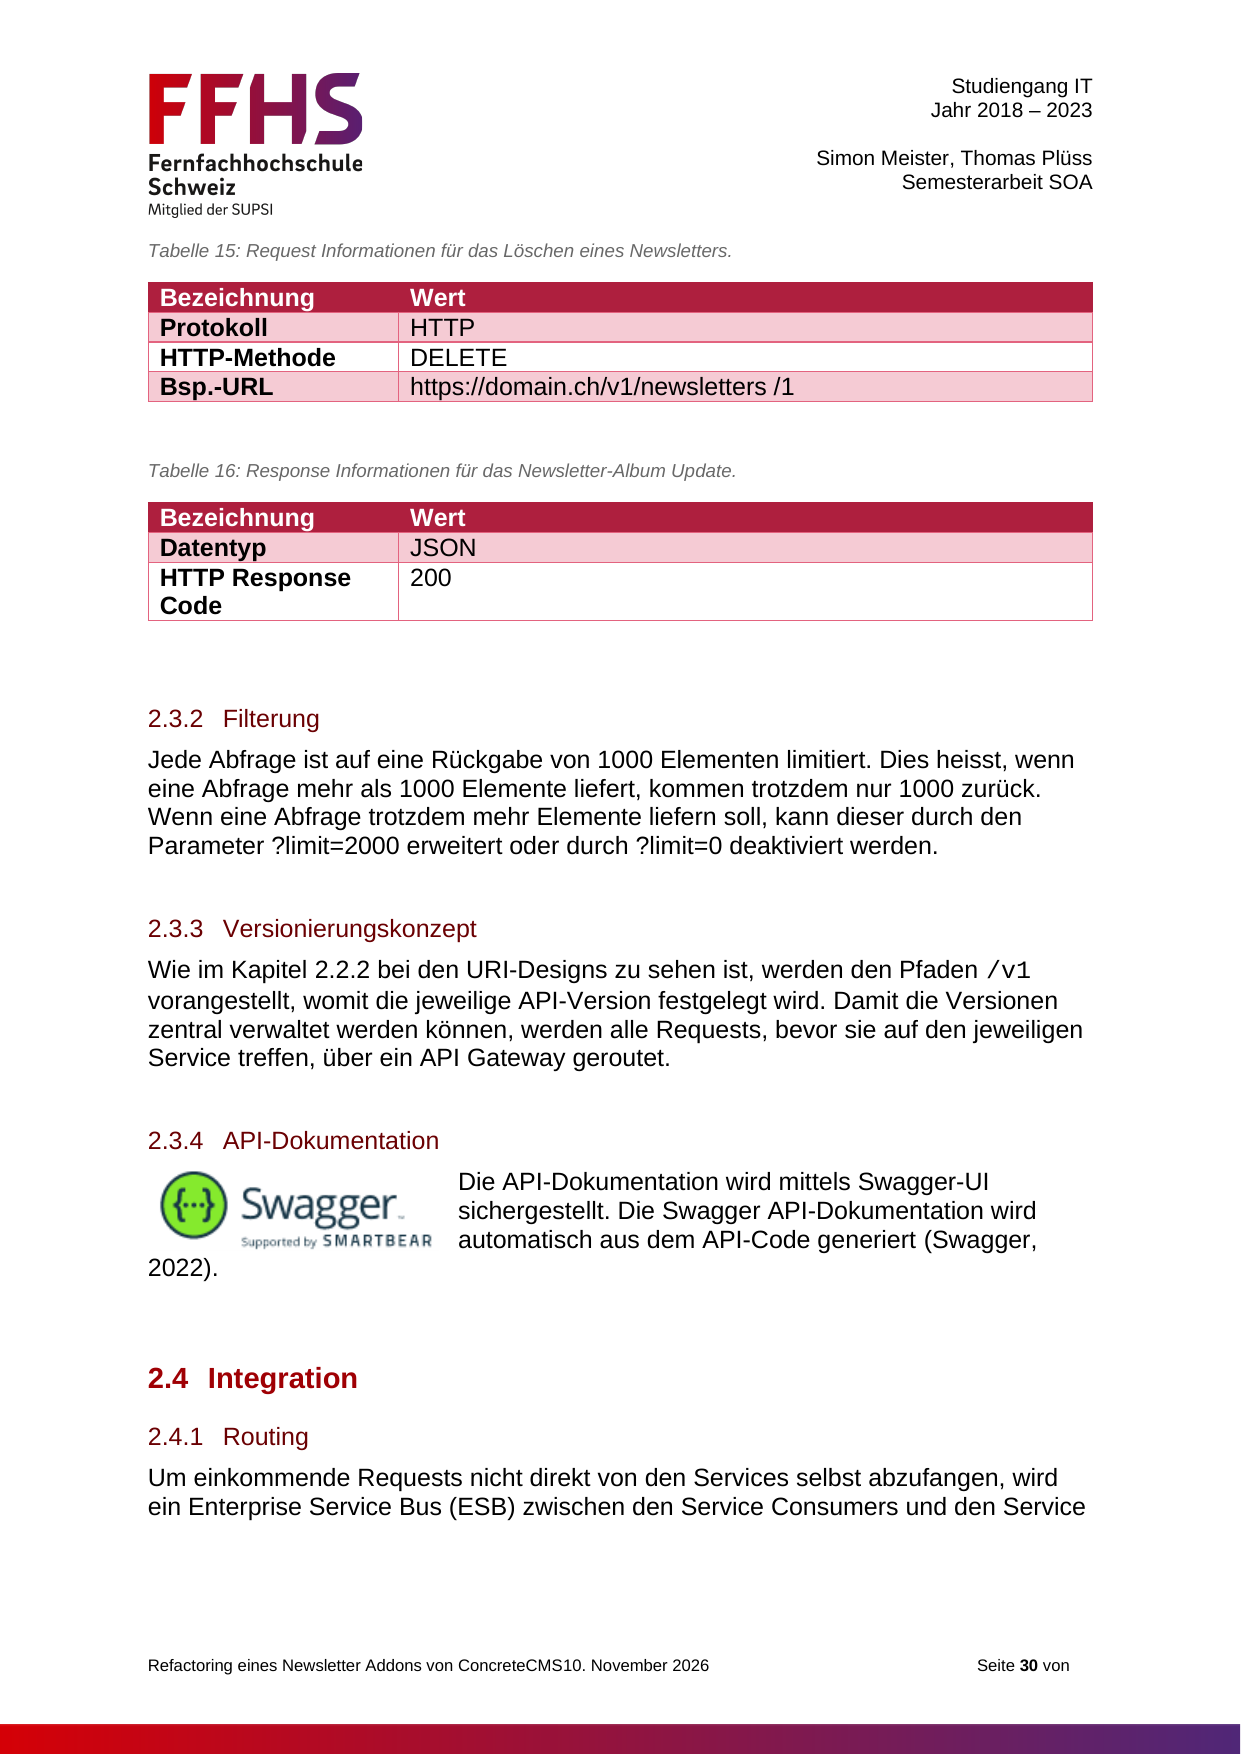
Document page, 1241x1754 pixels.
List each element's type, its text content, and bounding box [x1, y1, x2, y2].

table_cell Datentyp [149, 533, 398, 562]
picture [0, 1724, 1241, 1754]
picture [148, 73, 363, 218]
table_cell HTTP-Methode [149, 343, 398, 371]
table_cell https://domain.ch/v1/newsletters /1 [399, 372, 1092, 401]
subtitle Integration [148, 1361, 1092, 1394]
table_header Bezeichnung [149, 503, 398, 532]
table_cell DELETE [399, 343, 1092, 371]
table_header Wert [399, 283, 1092, 312]
table_cell HTTP [399, 313, 1092, 341]
text Die API-Dokumentation wird mittels Swagger-UI sichergestellt. Die Swagger API-Dokumentation wird automatisch aus dem API-Code generiert . [148, 1167, 1092, 1282]
text Wie im Kapitel 2.2.2 bei den URI-Designs zu sehen ist, werden den Pfaden /v1 vorangestellt, womit die jeweilige API-Version festgelegt wird. Damit die Versionen zentral verwaltet werden können, werden alle Requests, bevor sie auf den jeweiligen Service treffen, über ein API Gateway geroutet. [148, 955, 1092, 1072]
subtitle API-Dokumentation [148, 1126, 1092, 1154]
table_cell JSON [399, 533, 1092, 562]
text Wenn eine Abfrage trotzdem mehr Elemente liefern soll, kann dieser durch den Parameter ?limit=2000 erweitert oder durch ?limit=0 deaktiviert werden. [148, 802, 1092, 860]
table_cell Protokoll [149, 313, 398, 341]
subtitle Versionierungskonzept [148, 914, 1092, 942]
table_cell Bsp.-URL [149, 372, 398, 401]
table_header Wert [399, 503, 1092, 532]
text Jede Abfrage ist auf eine Rückgabe von 1000 Elementen limitiert. Dies heisst, wenn eine Abfrage mehr als 1000 Elemente liefert, kommen trotzdem nur 1000 zurück. [148, 745, 1092, 802]
subtitle Routing [148, 1422, 1092, 1451]
table_cell HTTP Response Code [149, 563, 398, 620]
subtitle Filterung [148, 704, 1092, 732]
table_cell 200 [399, 563, 1092, 620]
picture [148, 1167, 440, 1251]
table_header Bezeichnung [149, 283, 398, 312]
